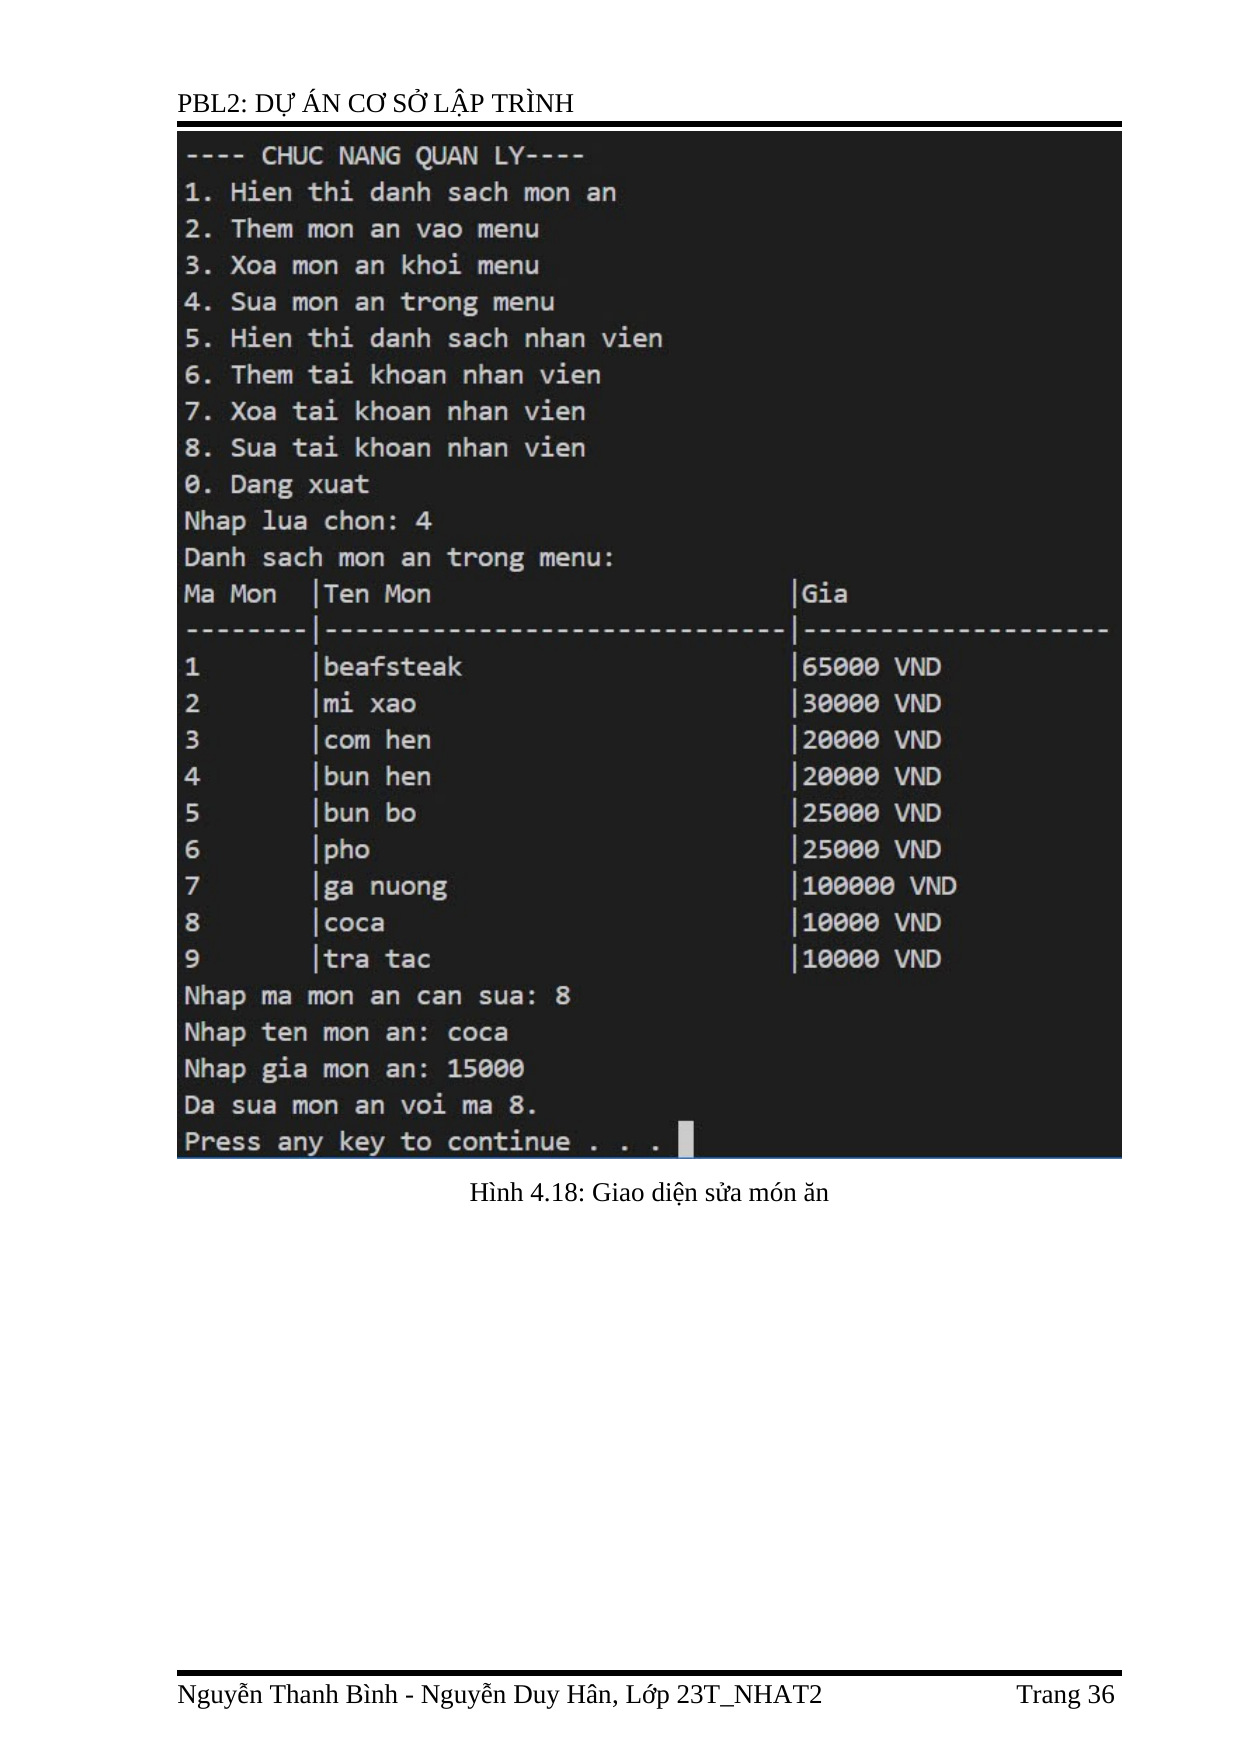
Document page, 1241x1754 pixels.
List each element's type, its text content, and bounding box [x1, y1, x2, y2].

text Hình 4.18: Giao diện sửa món ăn [177, 1176, 1122, 1207]
picture [177, 131, 1122, 1159]
